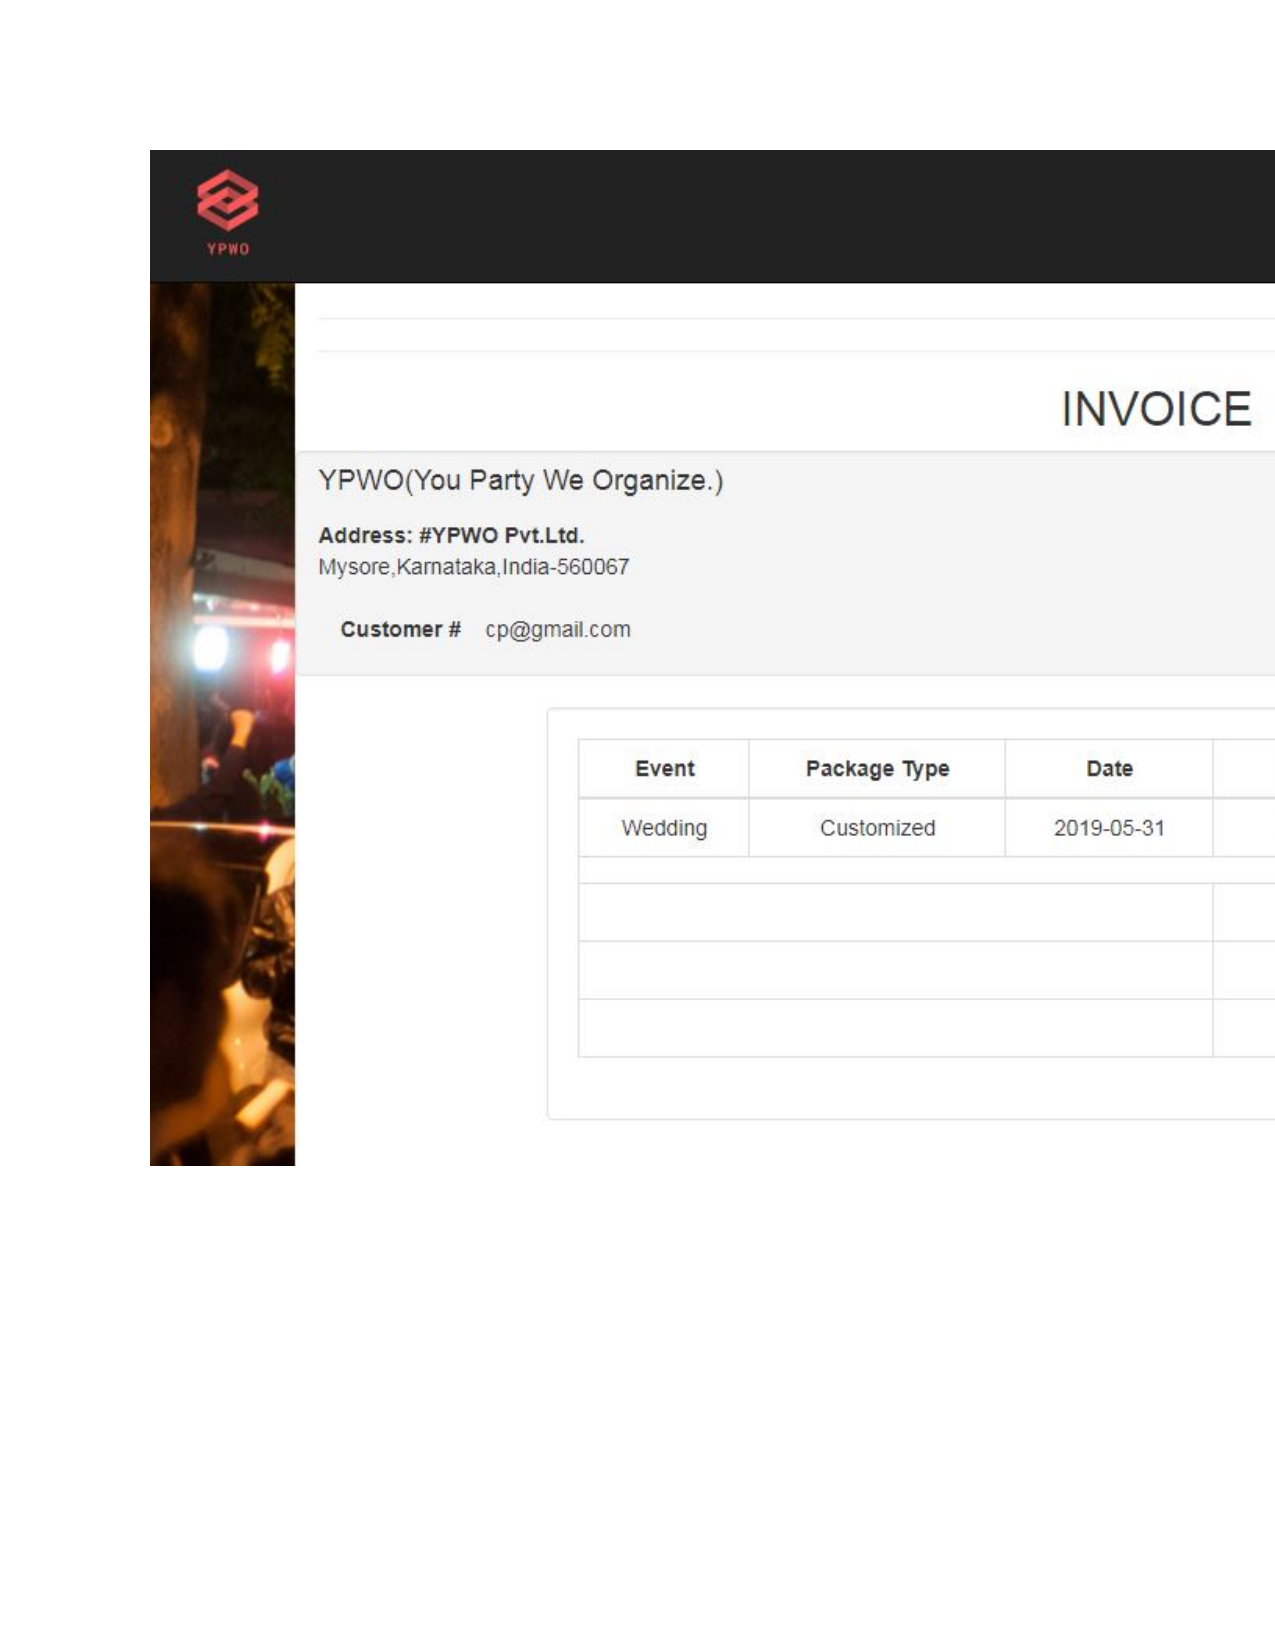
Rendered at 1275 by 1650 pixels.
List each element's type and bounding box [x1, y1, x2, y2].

picture [150, 150, 1275, 1166]
